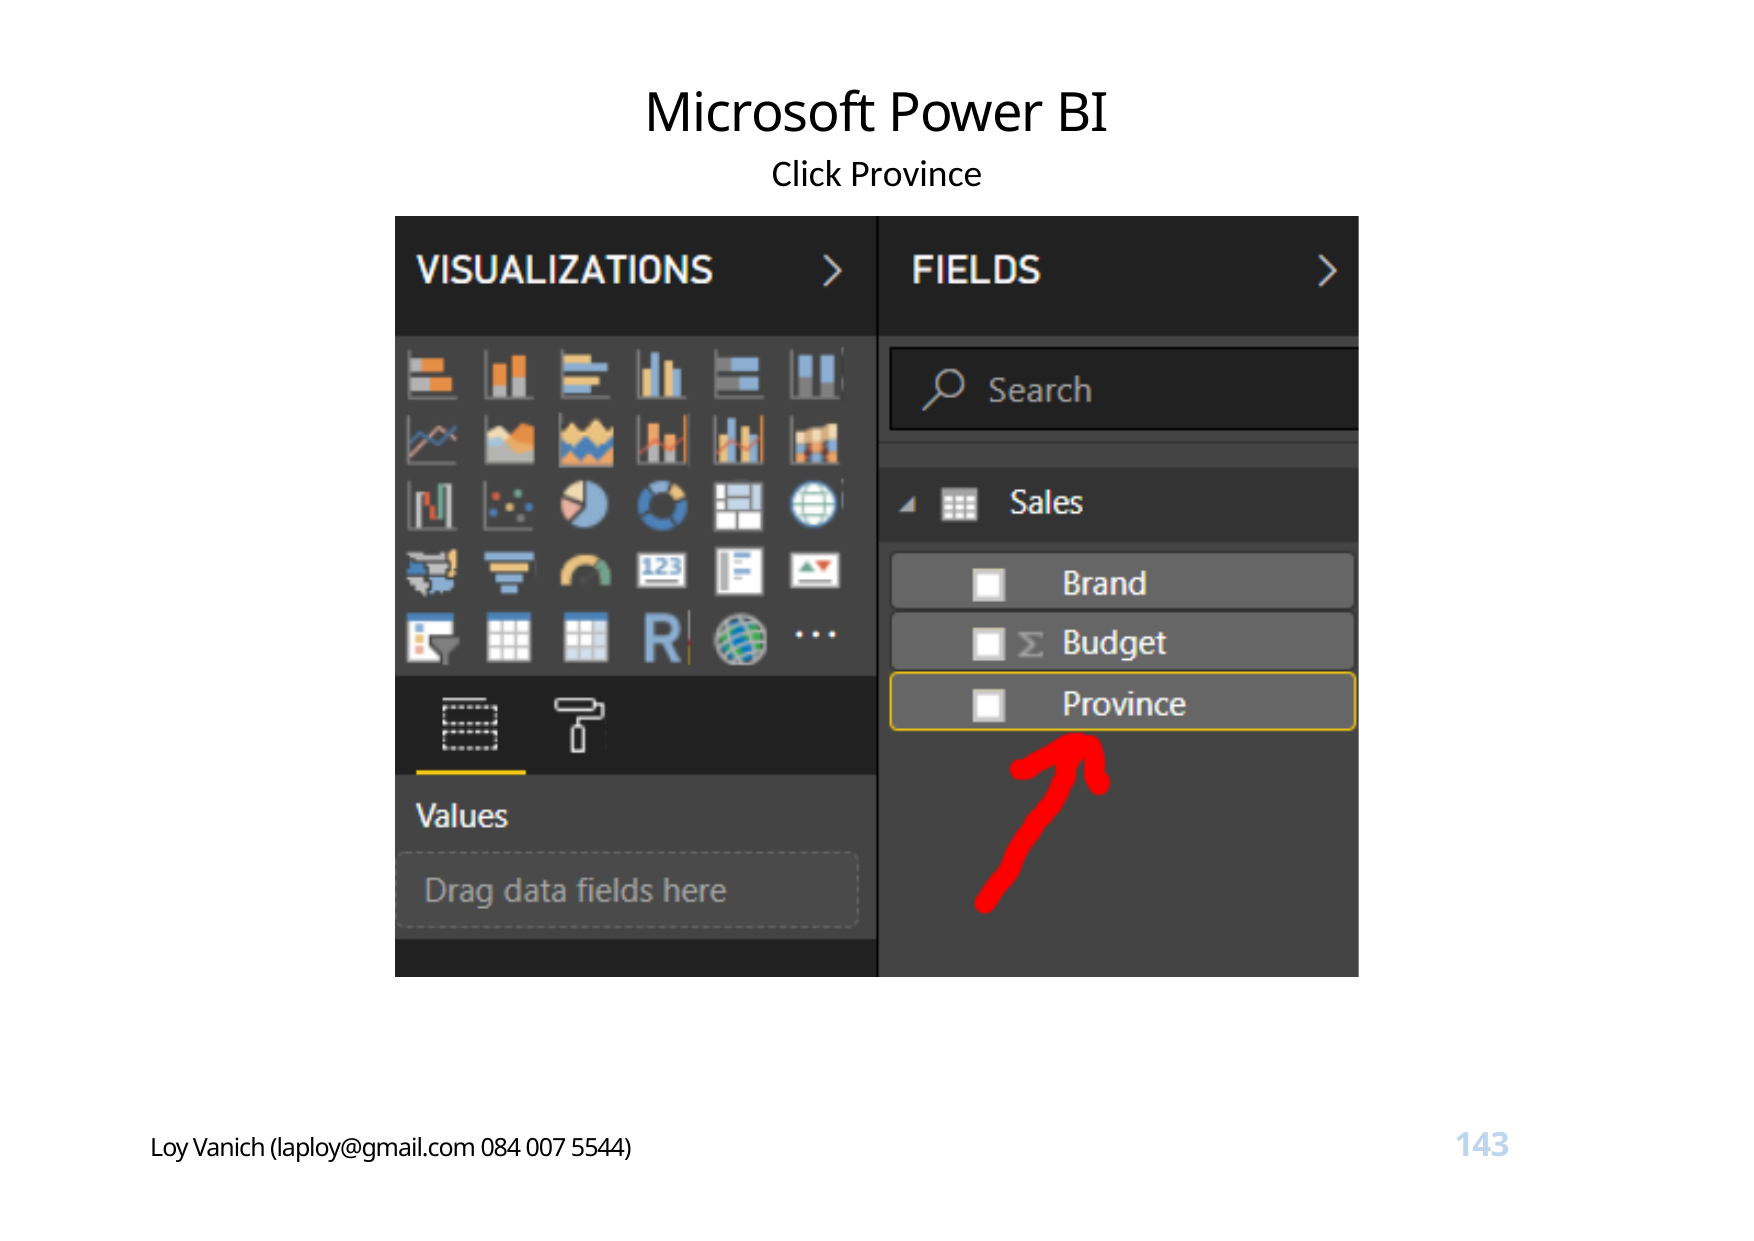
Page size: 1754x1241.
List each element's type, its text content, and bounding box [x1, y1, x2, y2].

text Click Province [150, 150, 1604, 196]
picture [395, 216, 1359, 977]
